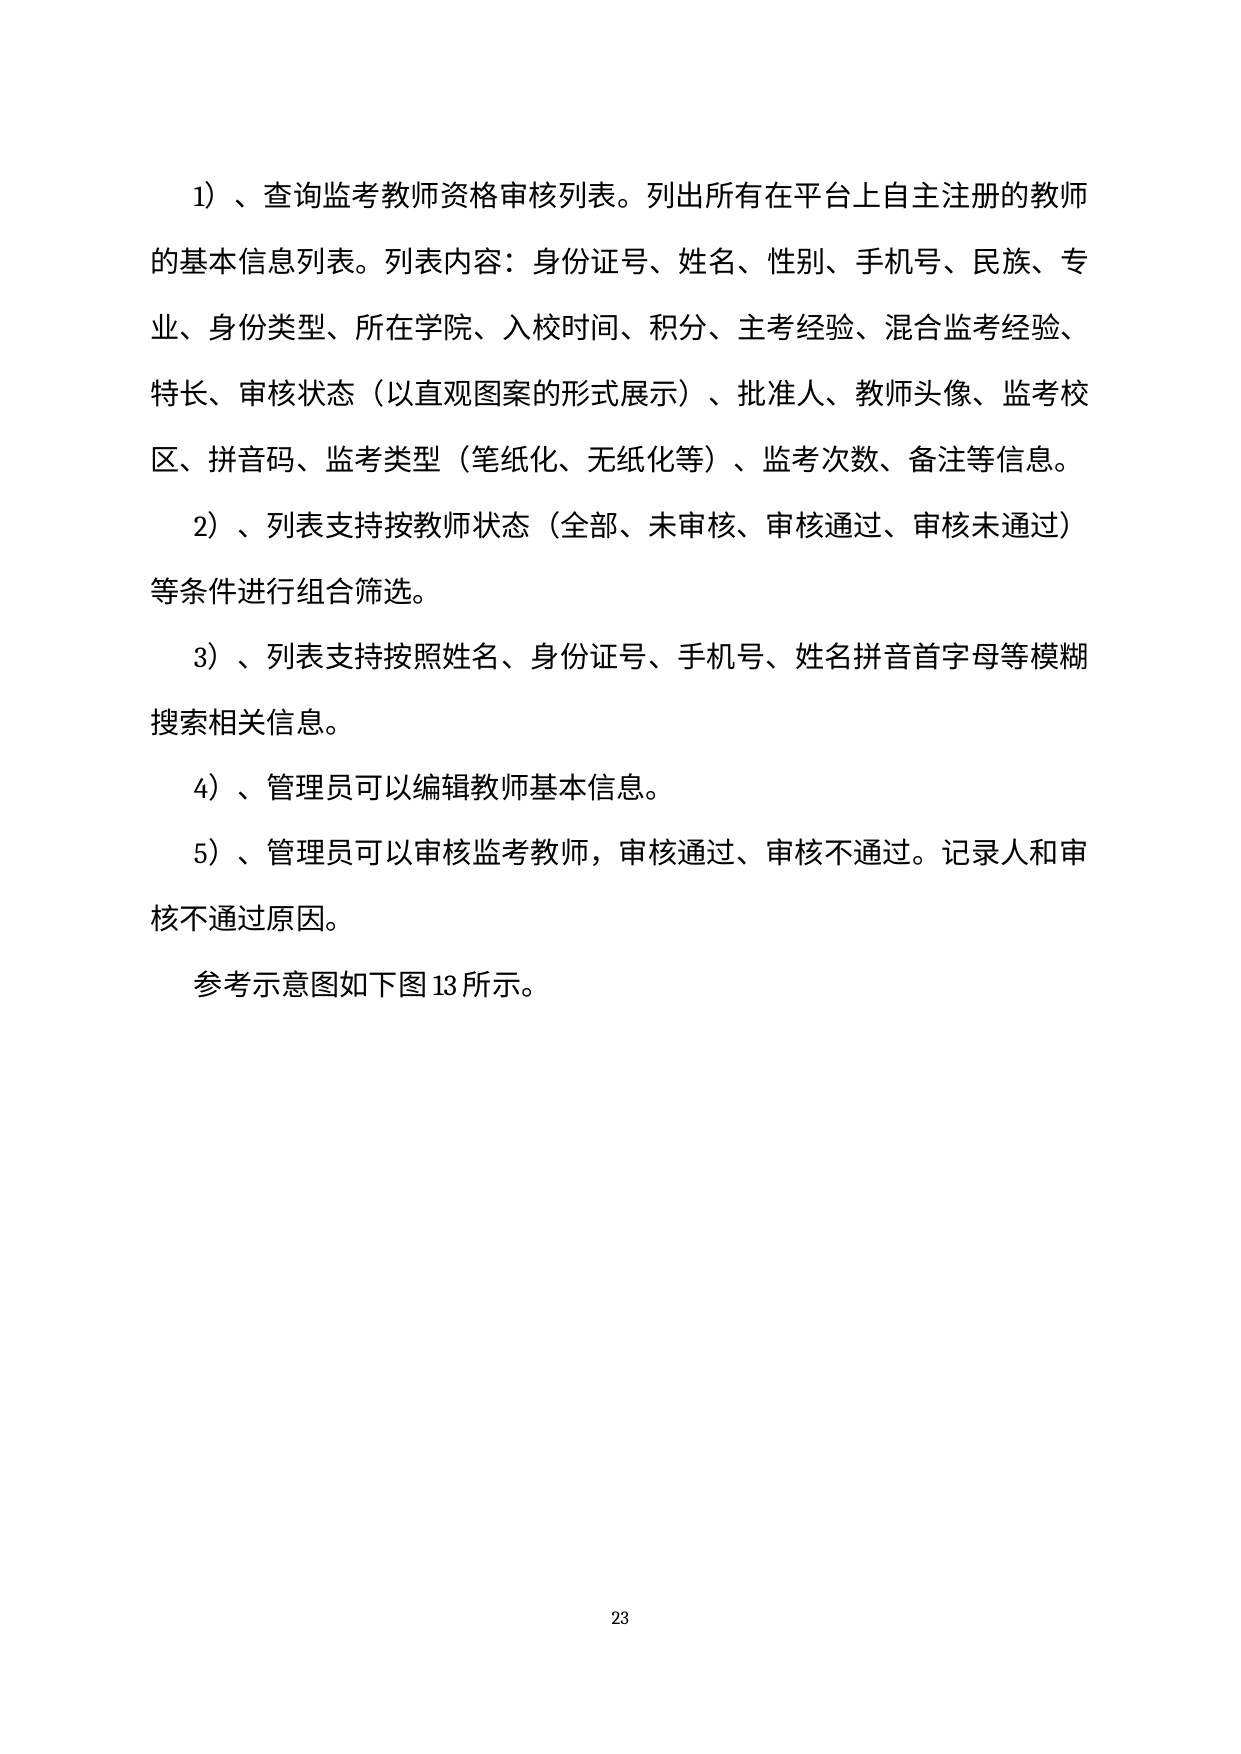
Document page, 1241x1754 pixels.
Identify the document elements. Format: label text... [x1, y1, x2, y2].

text 1）、查询监考教师资格审核列表。列出所有在平台上自主注册的教师的基本信息列表。列表内容：身份证号、姓名、性别、手机号、民族、专业、身份类型、所在学院、入校时间、积分、主考经验、混合监考经验、特长、审核状态（以直观图案的形式展示）、批准人、教师头像、监考校区、拼音码、监考类型（笔纸化、无纸化等）、监考次数、备注等信息。 [150, 172, 1090, 480]
text 3）、列表支持按照姓名、身份证号、手机号、姓名拼音首字母等模糊搜索相关信息。 [150, 633, 1090, 743]
text 4）、管理员可以编辑教师基本信息。 [150, 764, 1090, 808]
text 5）、管理员可以审核监考教师，审核通过、审核不通过。记录人和审核不通过原因。 [150, 829, 1090, 939]
text 2）、列表支持按教师状态（全部、未审核、审核通过、审核未通过）等条件进行组合筛选。 [150, 501, 1090, 611]
text 参考示意图如下图13所示。 [150, 960, 1090, 1004]
